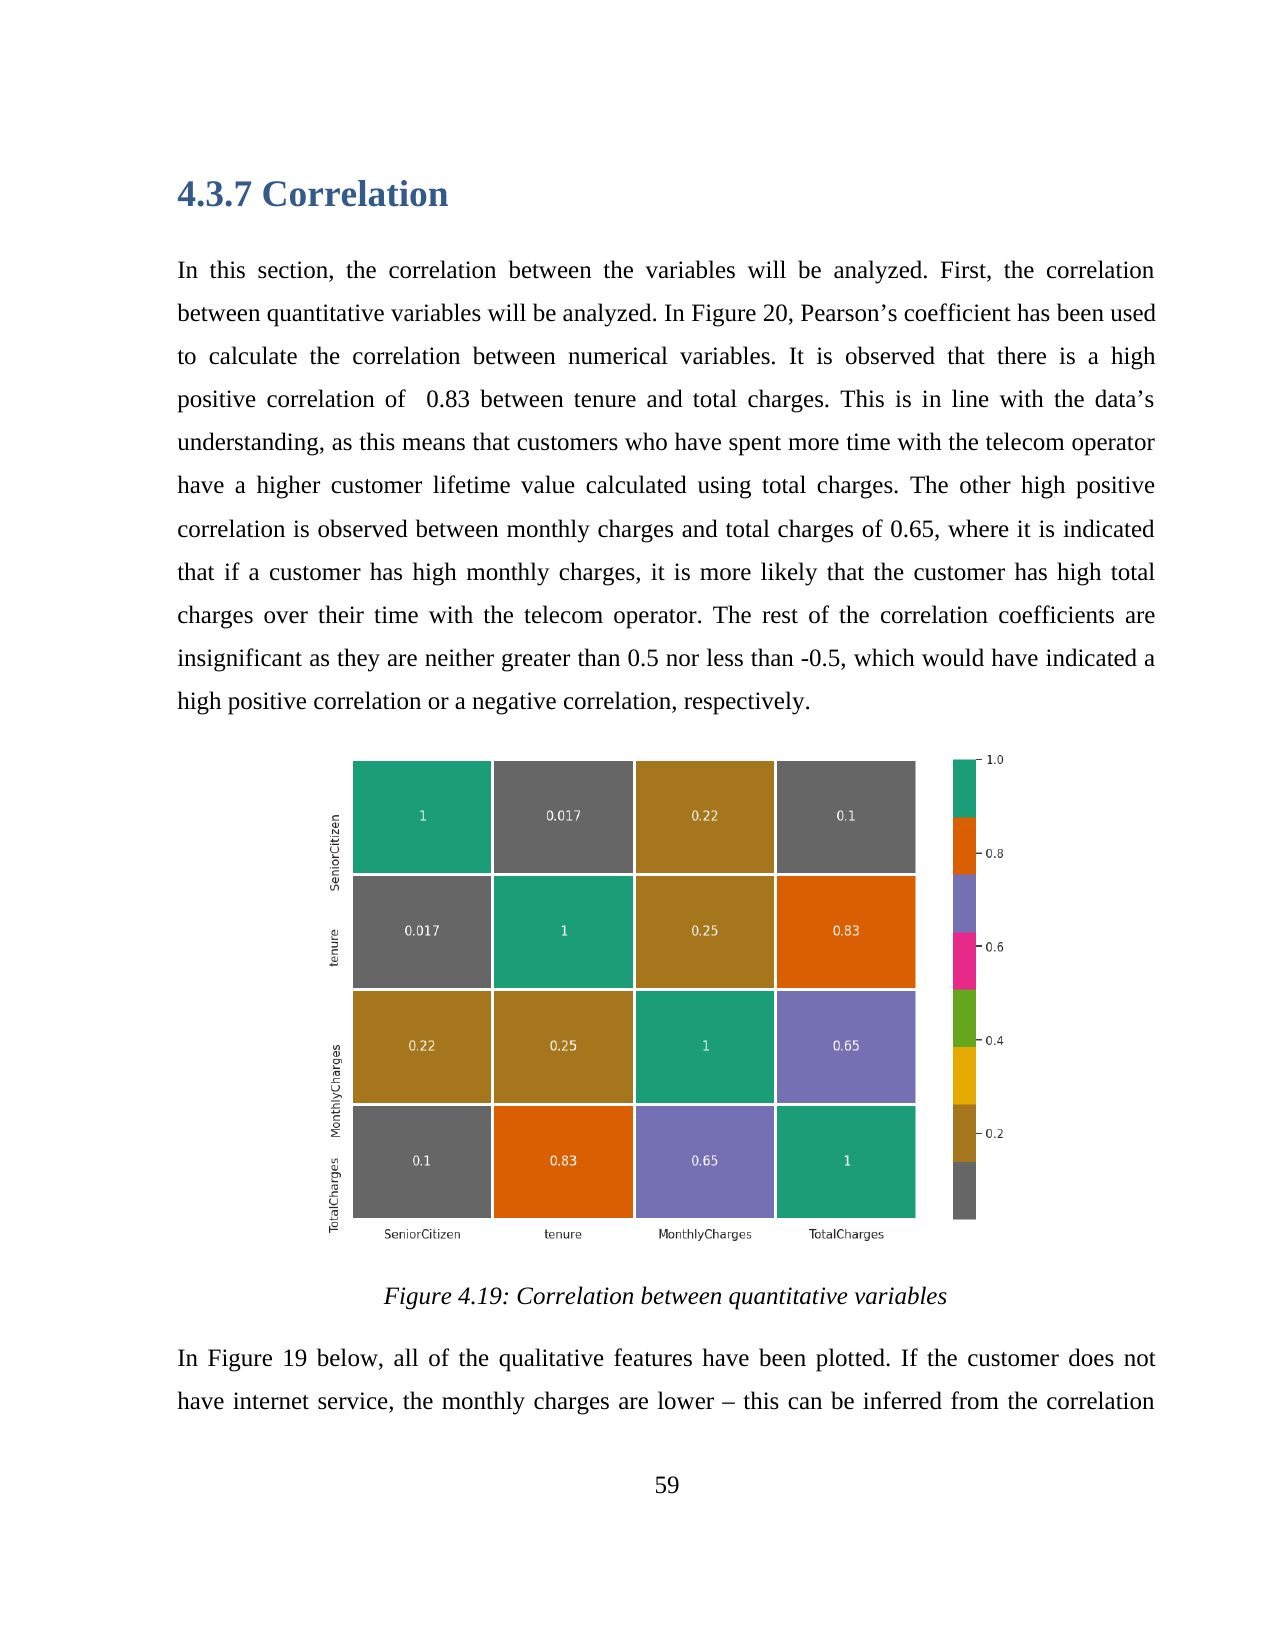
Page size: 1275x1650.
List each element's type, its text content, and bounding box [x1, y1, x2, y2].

picture [322, 748, 1011, 1248]
subtitle 4.3.7 Correlation [177, 171, 1156, 214]
text In this section, the correlation between the variables will be analyzed. First, the correlation between quantitative variables will be analyzed. In Figure 20, Pearson’s coefficient has been used to calculate the correlation between numerical variables. It is observed that there is a high positive correlation of 0.83 between tenure and total charges. This is in line with the data’s understanding, as this means that customers who have spent more time with the telecom operator have a higher customer lifetime value calculated using total charges. The other high positive correlation is observed between monthly charges and total charges of 0.65, where it is indicated that if a customer has high monthly charges, it is more likely that the customer has high total charges over their time with the telecom operator. The rest of the correlation coefficients are insignificant as they are neither greater than 0.5 nor less than -0.5, which would have indicated a high positive correlation or a negative correlation, respectively. [177, 255, 1156, 715]
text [177, 1343, 1156, 1415]
